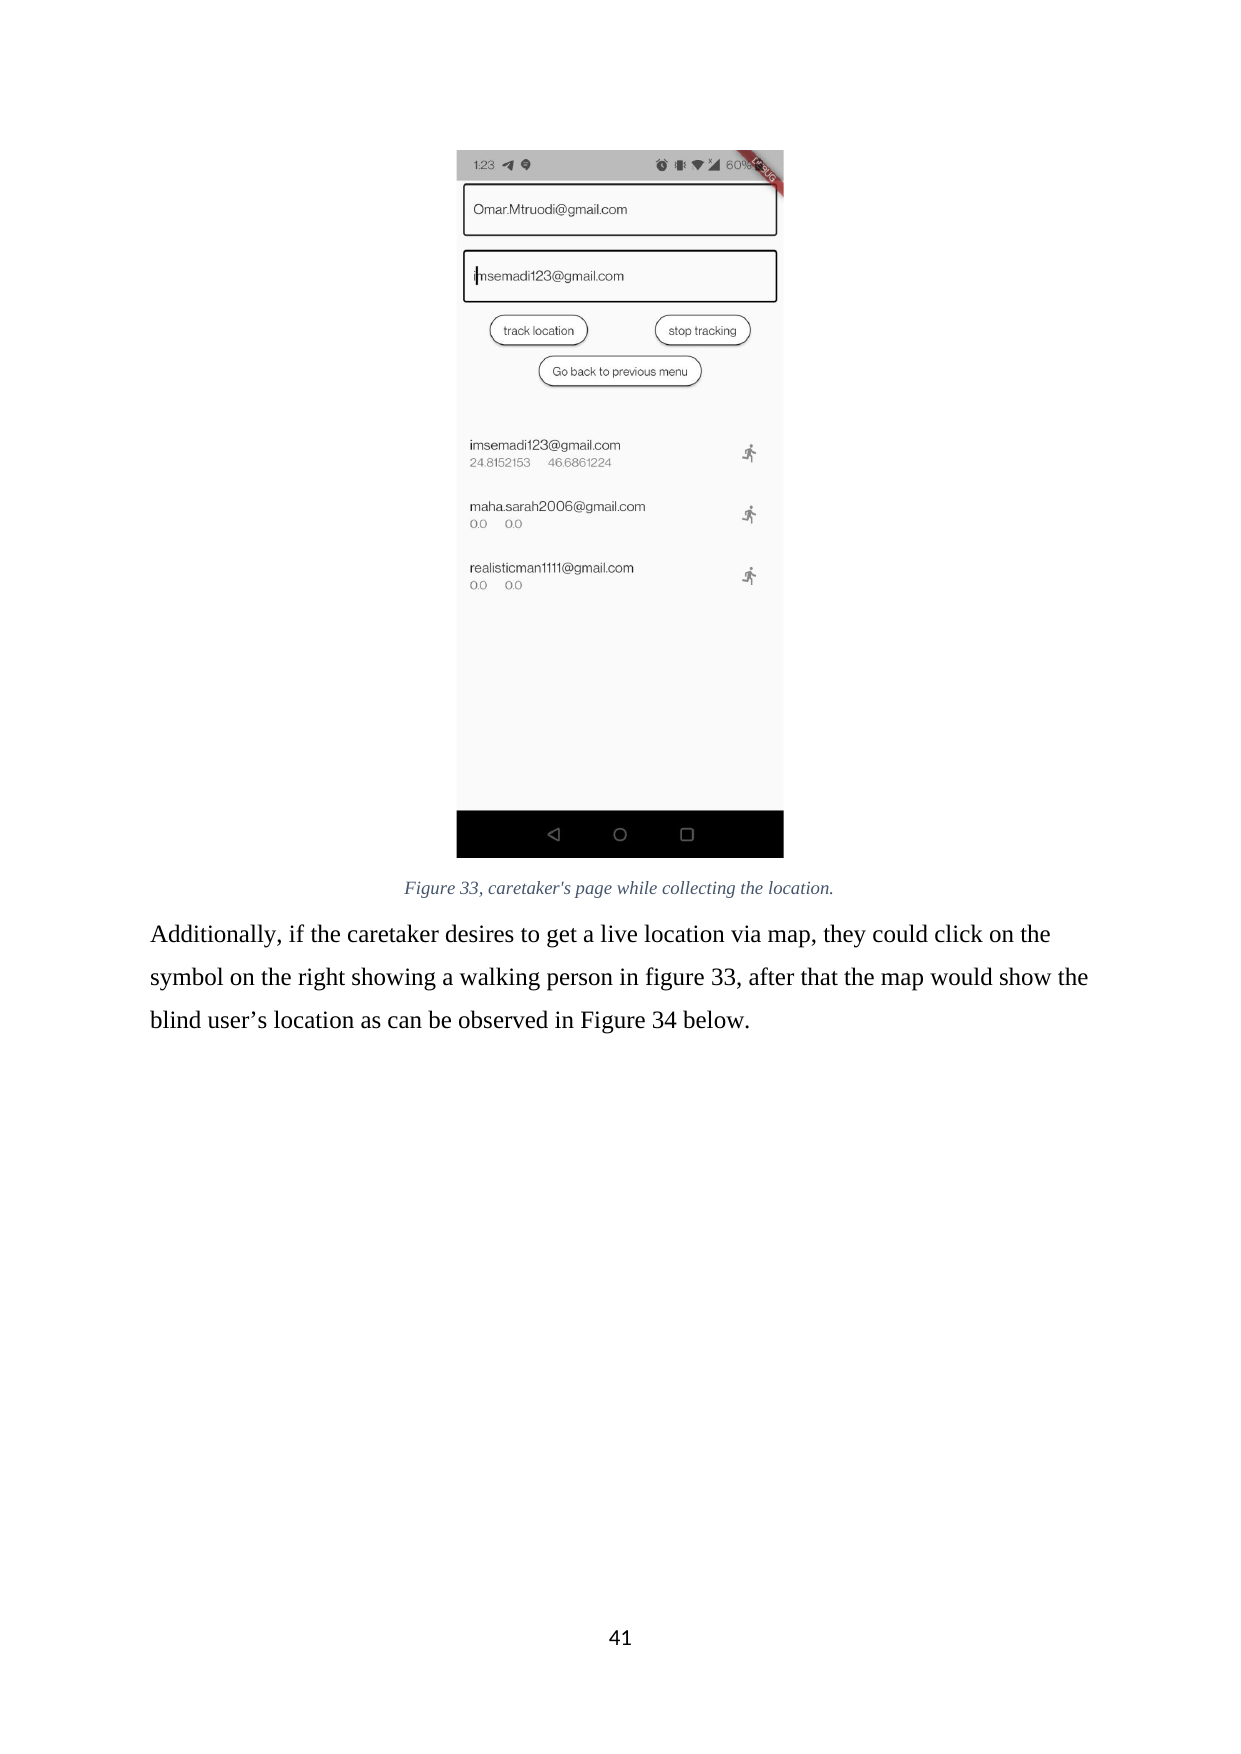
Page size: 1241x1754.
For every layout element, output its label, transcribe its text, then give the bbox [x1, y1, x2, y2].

picture [456, 150, 784, 858]
text Figure 33, caretaker's page while collecting the location. [150, 877, 1090, 898]
text Additionally, if the caretaker desires to get a live location via map, they could click on the symbol on the right showing a walking person in figure 33, after that the map would show the blind user’s location as can be observed in Figure 34 below. [150, 919, 1090, 1034]
